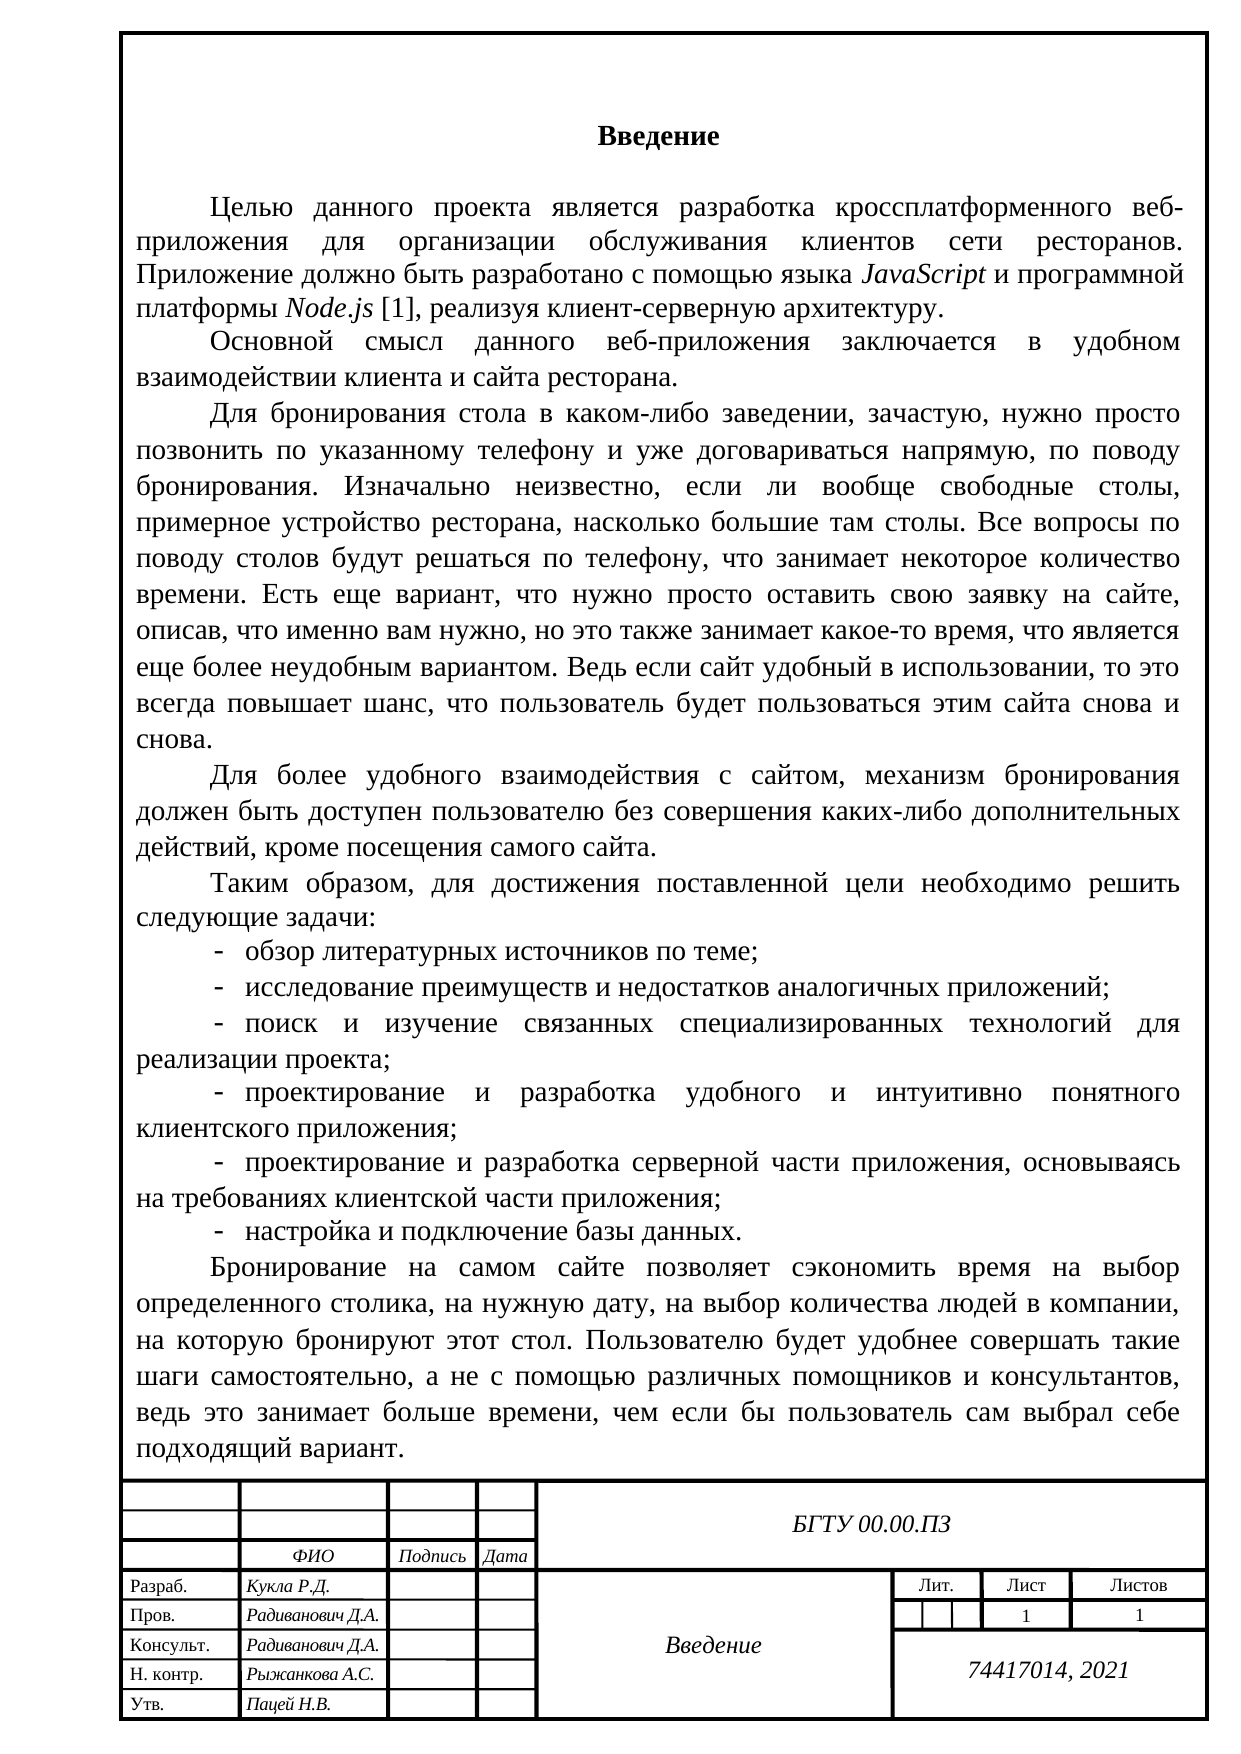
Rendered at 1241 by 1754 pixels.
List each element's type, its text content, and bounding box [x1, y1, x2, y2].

text поиск и изучение связанных специализированных технологий для реализации проекта; [136, 1005, 1181, 1074]
text Для бронирования стола в каком-либо заведении, зачастую, нужно просто позвонить по указанному телефону и уже договариваться напрямую, по поводу бронирования. Изначально неизвестно, если ли вообще свободные столы, примерное устройство ресторана, насколько большие там столы. Все вопросы по поводу столов будут решаться по телефону, что занимает некоторое количество времени. Есть еще вариант, что нужно просто оставить свою заявку на сайте, описав, что именно вам нужно, но это также занимает какое-то время, что является еще более неудобным вариантом. Ведь если сайт удобный в использовании, то это всегда повышает шанс, что пользователь будет пользоваться этим сайта снова и снова. [136, 396, 1181, 754]
text настройка и подключение базы данных. [136, 1213, 1181, 1249]
text Целью данного проекта является разработка кроссплатформенного веб-приложения для организации обслуживания клиентов сети ресторанов. Приложение должно быть разработано с помощью языка JavaScript и программной платформы Node.js [1], реализуя клиент-серверную архитектуру. [136, 189, 1184, 323]
text Введение [136, 118, 1181, 152]
text исследование преимуществ и недостатков аналогичных приложений; [136, 969, 1181, 1005]
text Для более удобного взаимодействия с сайтом, механизм бронирования должен быть доступен пользователю без совершения каких-либо дополнительных действий, кроме посещения самого сайта. [136, 757, 1181, 863]
text проектирование и разработка серверной части приложения, основываясь на требованиях клиентской части приложения; [136, 1144, 1181, 1213]
text Основной смысл данного веб-приложения заключается в удобном взаимодействии клиента и сайта ресторана. [136, 323, 1181, 393]
text проектирование и разработка удобного и интуитивно понятного клиентского приложения; [136, 1074, 1181, 1144]
text обзор литературных источников по теме; [136, 933, 1181, 969]
text Бронирование на самом сайте позволяет сэкономить время на выбор определенного столика, на нужную дату, на выбор количества людей в компании, на которую бронируют этот стол. Пользователю будет удобнее совершать такие шаги самостоятельно, а не с помощью различных помощников и консультантов, ведь это занимает больше времени, чем если бы пользователь сам выбрал себе подходящий вариант. [136, 1249, 1181, 1464]
text Таким образом, для достижения поставленной цели необходимо решить следующие задачи: [136, 866, 1181, 933]
